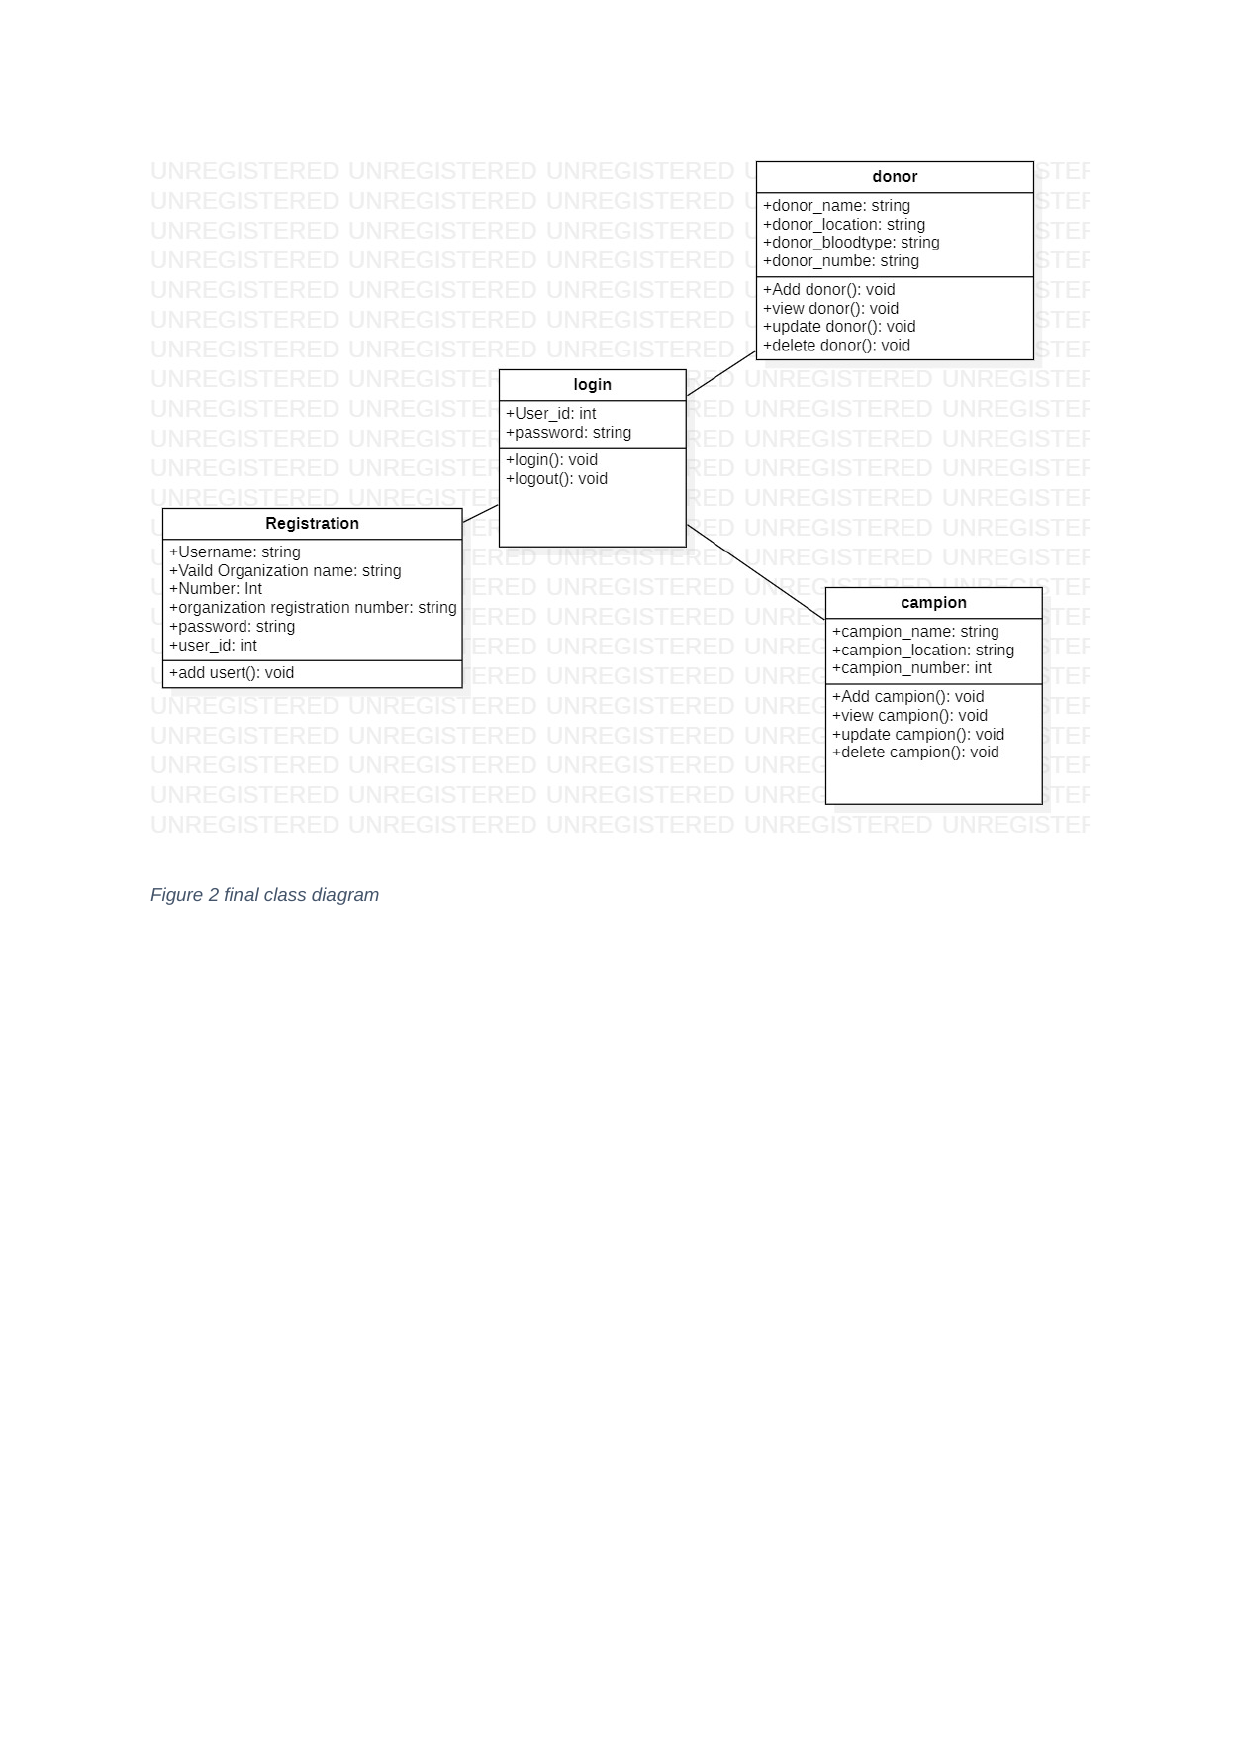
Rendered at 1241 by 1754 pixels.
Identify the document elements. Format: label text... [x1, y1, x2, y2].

text Figure 2 final class diagram [150, 883, 1090, 905]
picture [150, 150, 1091, 853]
